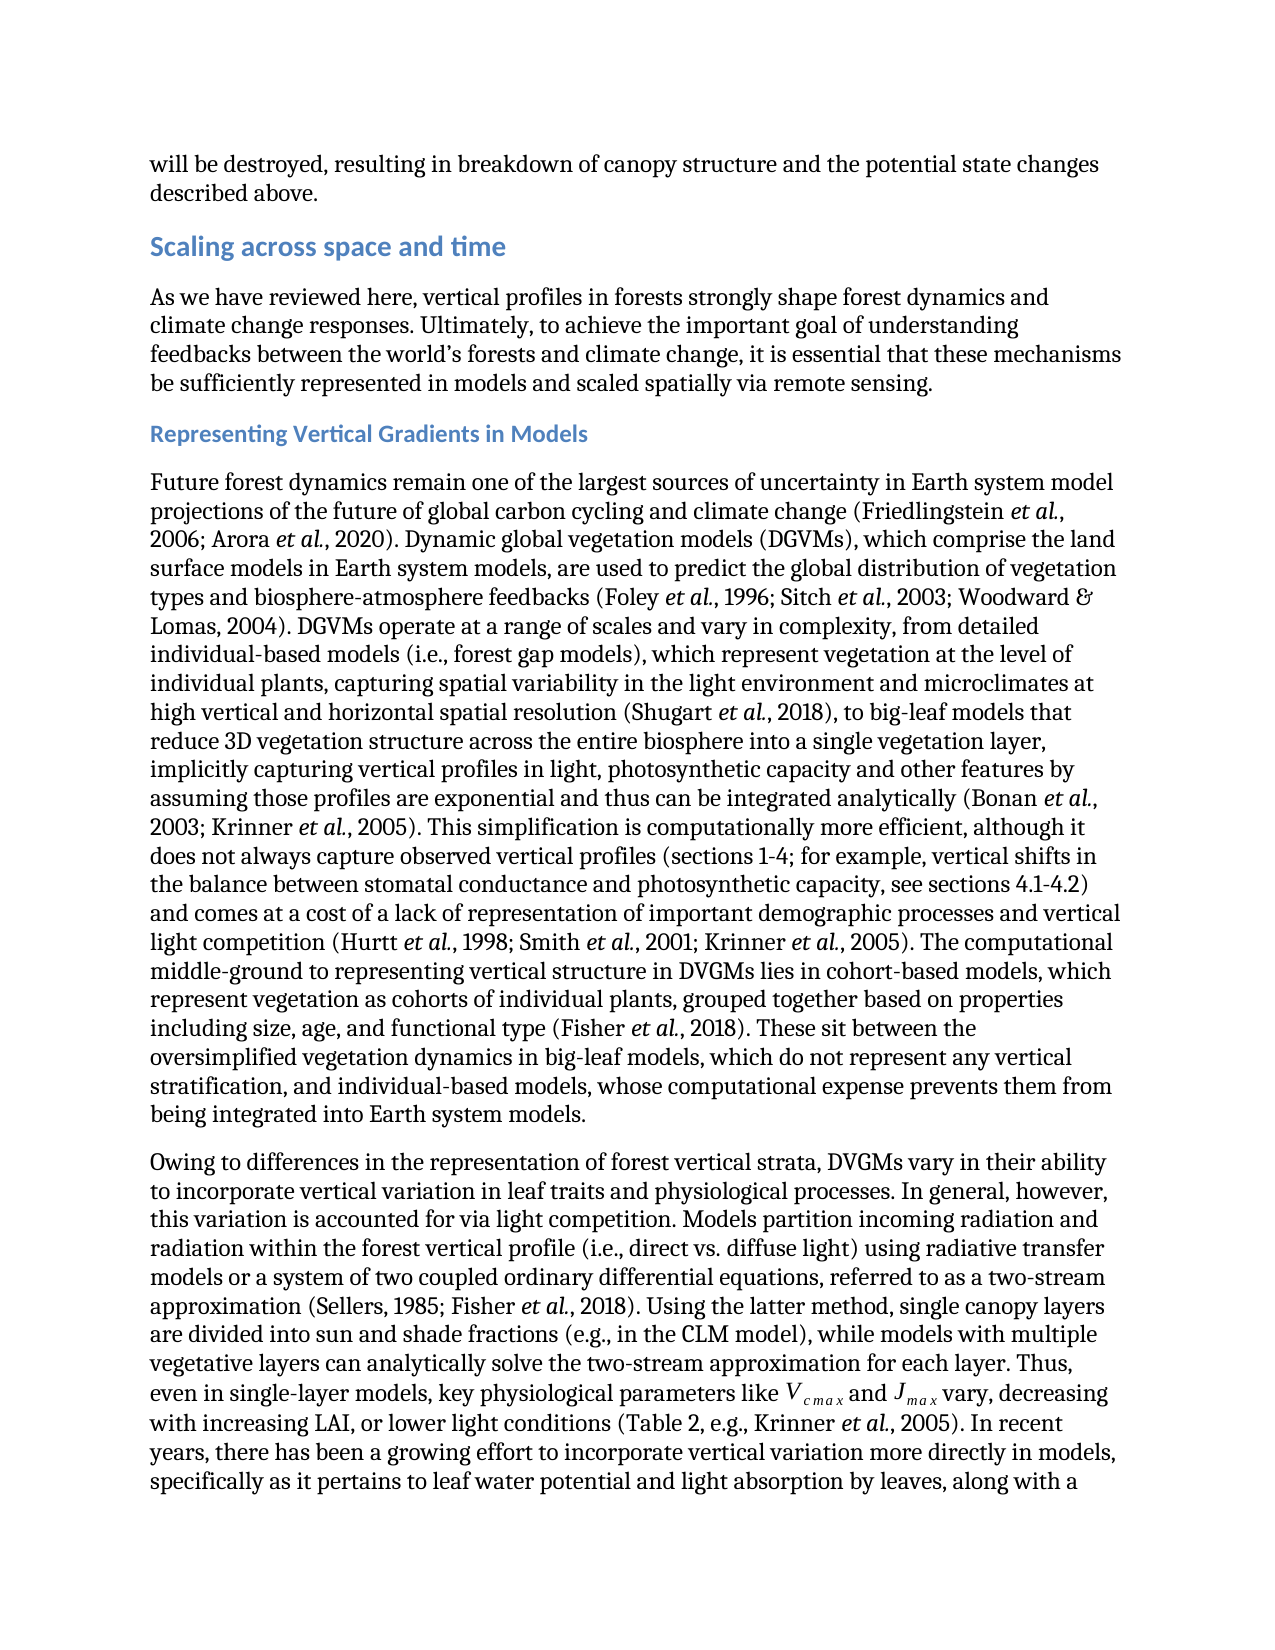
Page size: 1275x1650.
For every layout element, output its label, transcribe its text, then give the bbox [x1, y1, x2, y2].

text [150, 1148, 1125, 1495]
text Future forest dynamics remain one of the largest sources of uncertainty in Earth system model projections of the future of global carbon cycling and climate change (Friedlingstein et al., 2006; Arora et al., 2020). Dynamic global vegetation models (DGVMs), which comprise the land surface models in Earth system models, are used to predict the global distribution of vegetation types and biosphere-atmosphere feedbacks (Foley et al., 1996; Sitch et al., 2003; Woodward & Lomas, 2004). DGVMs operate at a range of scales and vary in complexity, from detailed individual-based models (i.e., forest gap models), which represent vegetation at the level of individual plants, capturing spatial variability in the light environment and microclimates at high vertical and horizontal spatial resolution (Shugart et al., 2018), to big-leaf models that reduce 3D vegetation structure across the entire biosphere into a single vegetation layer, implicitly capturing vertical profiles in light, photosynthetic capacity and other features by assuming those profiles are exponential and thus can be integrated analytically (Bonan et al., 2003; Krinner et al., 2005). This simplification is computationally more efficient, although it does not always capture observed vertical profiles (sections 1-4; for example, vertical shifts in the balance between stomatal conductance and photosynthetic capacity, see sections 4.1-4.2) and comes at a cost of a lack of representation of important demographic processes and vertical light competition (Hurtt et al., 1998; Smith et al., 2001; Krinner et al., 2005). The computational middle-ground to representing vertical structure in DVGMs lies in cohort-based models, which represent vegetation as cohorts of individual plants, grouped together based on properties including size, age, and functional type (Fisher et al., 2018). These sit between the oversimplified vegetation dynamics in big-leaf models, which do not represent any vertical stratification, and individual-based models, whose computational expense prevents them from being integrated into Earth system models. [150, 468, 1125, 1129]
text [150, 150, 1125, 207]
subtitle Representing Vertical Gradients in Models [150, 418, 1125, 449]
text As we have reviewed here, vertical profiles in forests strongly shape forest dynamics and climate change responses. Ultimately, to achieve the important goal of understanding feedbacks between the world’s forests and climate change, it is essential that these mechanisms be sufficiently represented in models and scaled spatially via remote sensing. [150, 283, 1125, 398]
subtitle Scaling across space and time [150, 228, 1125, 264]
